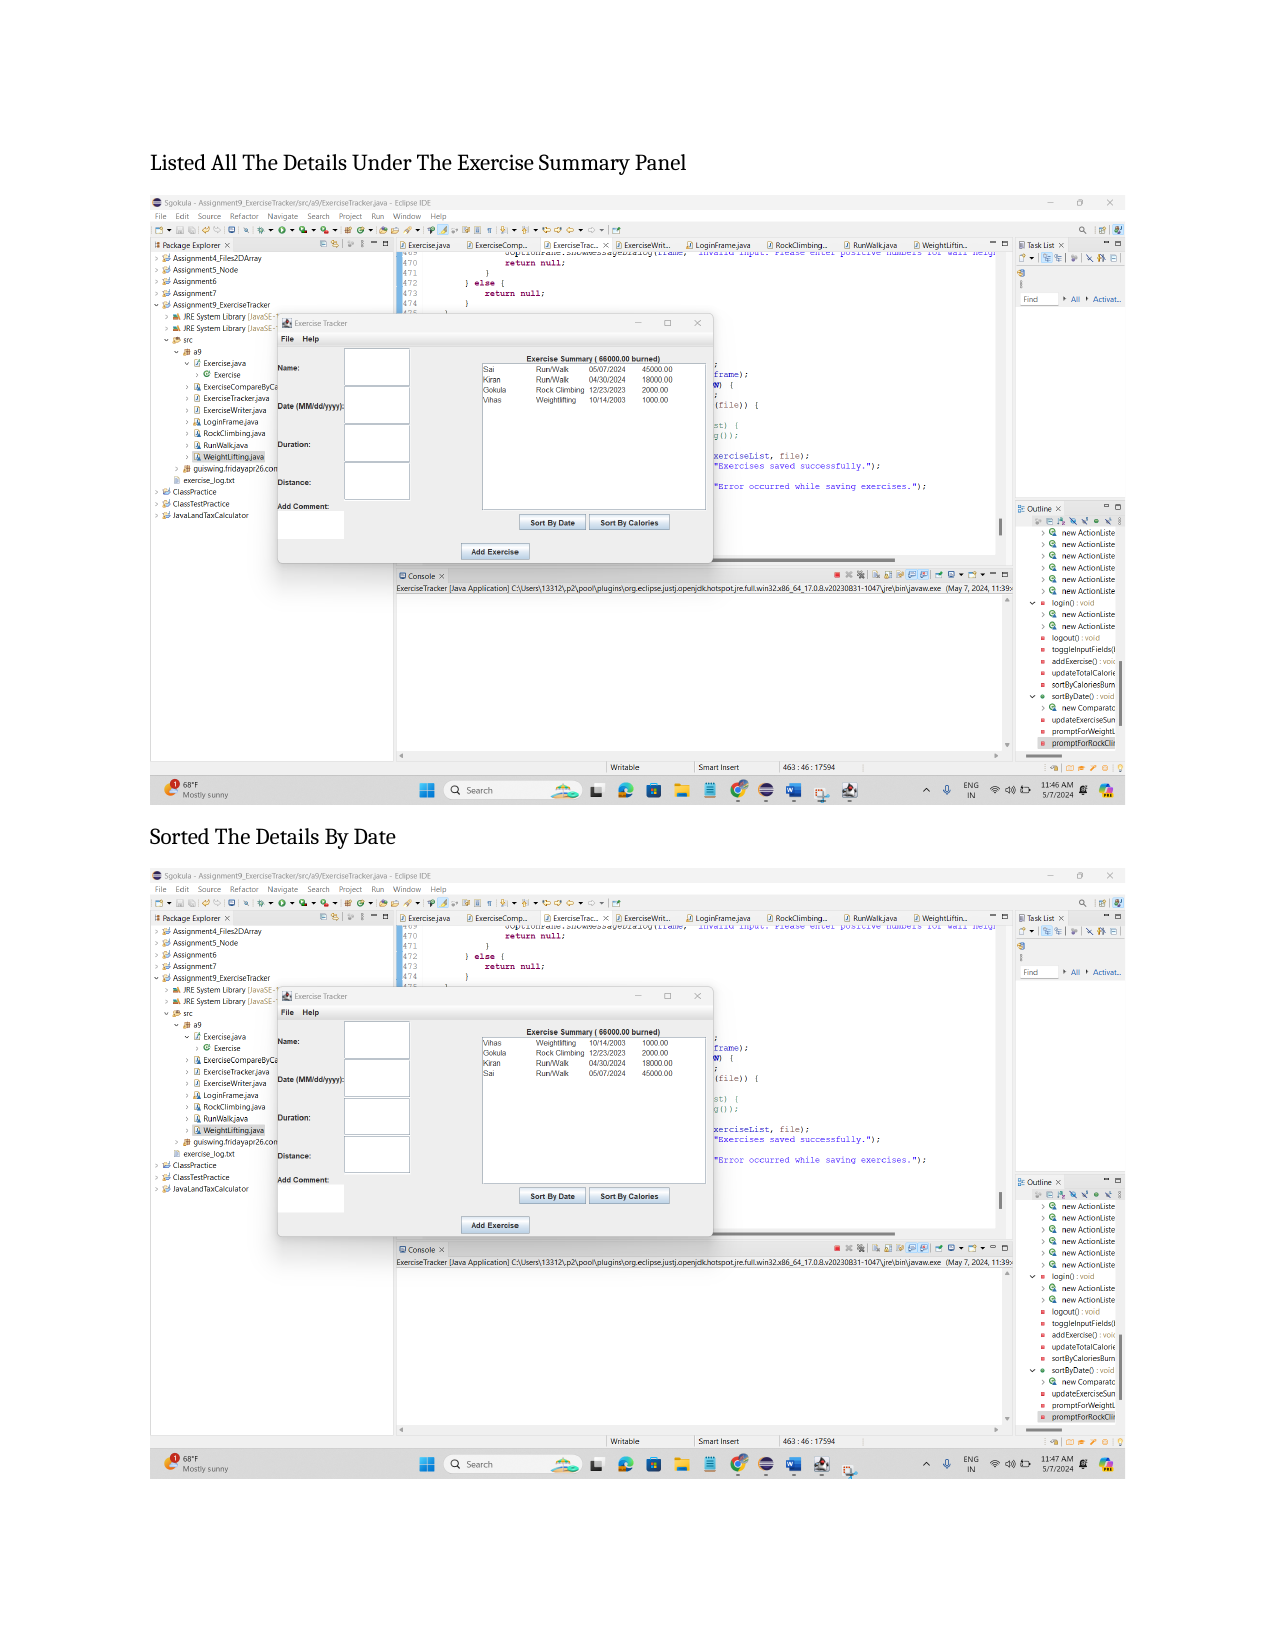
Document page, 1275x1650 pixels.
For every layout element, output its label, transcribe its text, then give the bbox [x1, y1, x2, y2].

text Listed All The Details Under The Exercise Summary Panel [150, 150, 1125, 176]
picture [150, 868, 1125, 1479]
picture [150, 195, 1125, 805]
text Sorted The Details By Date [150, 824, 1125, 850]
